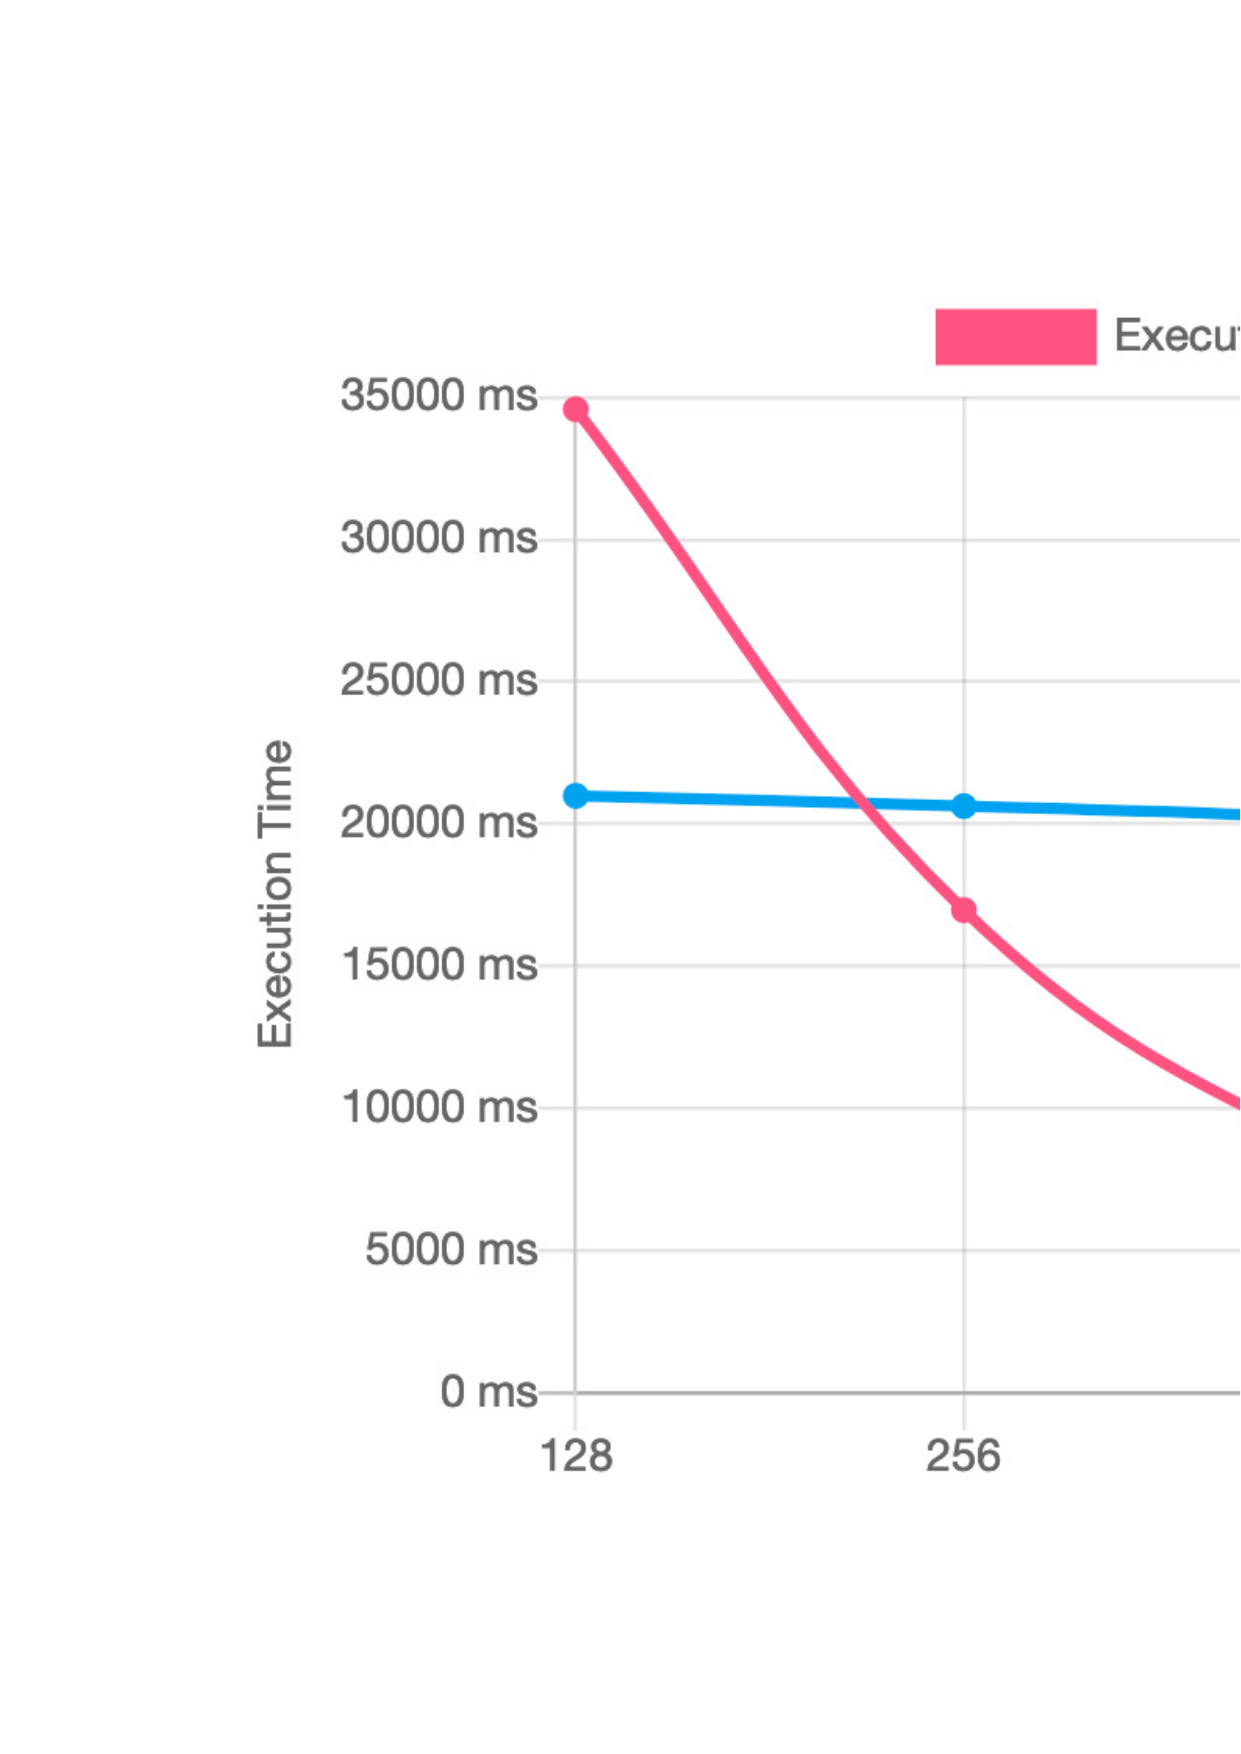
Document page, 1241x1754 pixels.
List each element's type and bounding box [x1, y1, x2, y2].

picture [150, 150, 1241, 1604]
